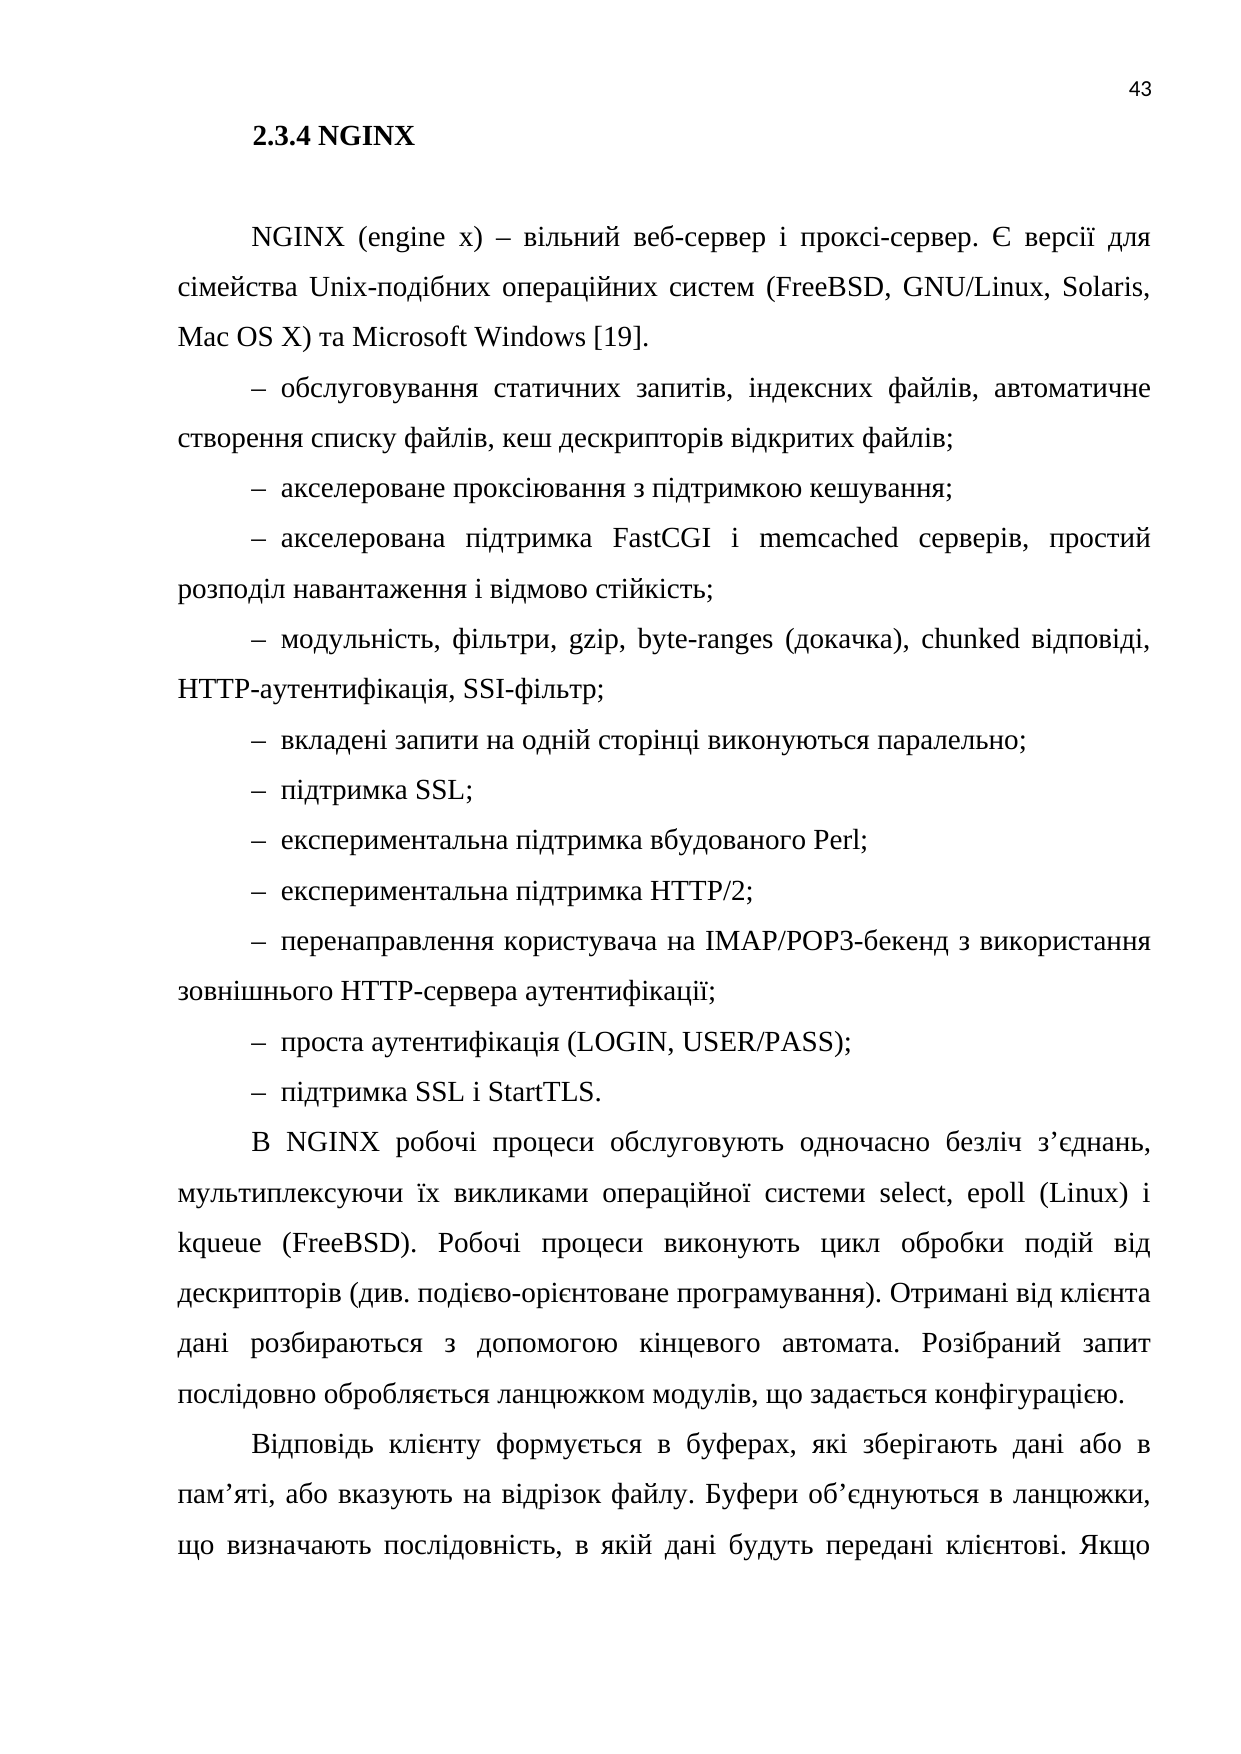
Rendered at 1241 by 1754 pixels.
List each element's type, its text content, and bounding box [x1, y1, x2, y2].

subtitle 2.3.4 NGINX [177, 118, 1152, 152]
text NGINX (engine x) – вільний веб-сервер і проксі-сервер. Є версії для сімейства Unix-подібних операційних систем (FreeBSD, GNU/Linux, Solaris, Mac OS X) та Microsoft Windows [19]. [177, 219, 1152, 353]
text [177, 1426, 1152, 1560]
list вкладені запити на одній сторінці виконуються паралельно; [177, 722, 1152, 755]
list експериментальна підтримка вбудованого Perl; [177, 822, 1152, 856]
list обслуговування статичних запитів, індексних файлів, автоматичне створення списку файлів, кеш дескрипторів відкритих файлів; [177, 370, 1152, 453]
list підтримка SSL і StartTLS. [177, 1074, 1152, 1108]
list експериментальна підтримка HTTP/2; [177, 873, 1152, 906]
list перенаправлення користувача на IMAP/POP3-бекенд з використання зовнішнього HTTP-сервера аутентифікації; [177, 923, 1152, 1007]
text В NGINX робочі процеси обслуговують одночасно безліч з’єднань, мультиплексуючи їх викликами операційної системи select, epoll (Linux) і kqueue (FreeBSD). Робочі процеси виконують цикл обробки подій від дескрипторів (див. подієво-орієнтоване програмування). Отримані від клієнта дані розбираються з допомогою кінцевого автомата. Розібраний запит послідовно обробляється ланцюжком модулів, що задається конфігурацією. [177, 1124, 1152, 1409]
list підтримка SSL; [177, 772, 1152, 806]
list проста аутентифікація (LOGIN, USER/PASS); [177, 1024, 1152, 1057]
list акселероване проксіювання з підтримкою кешування; [177, 470, 1152, 504]
list модульність, фільтри, gzip, byte-ranges (докачка), chunked відповіді, HTTP-аутентифікація, SSI-фільтр; [177, 621, 1152, 705]
list акселерована підтримка FastCGI і memcached серверів, простий розподіл навантаження і відмово стійкість; [177, 521, 1152, 604]
